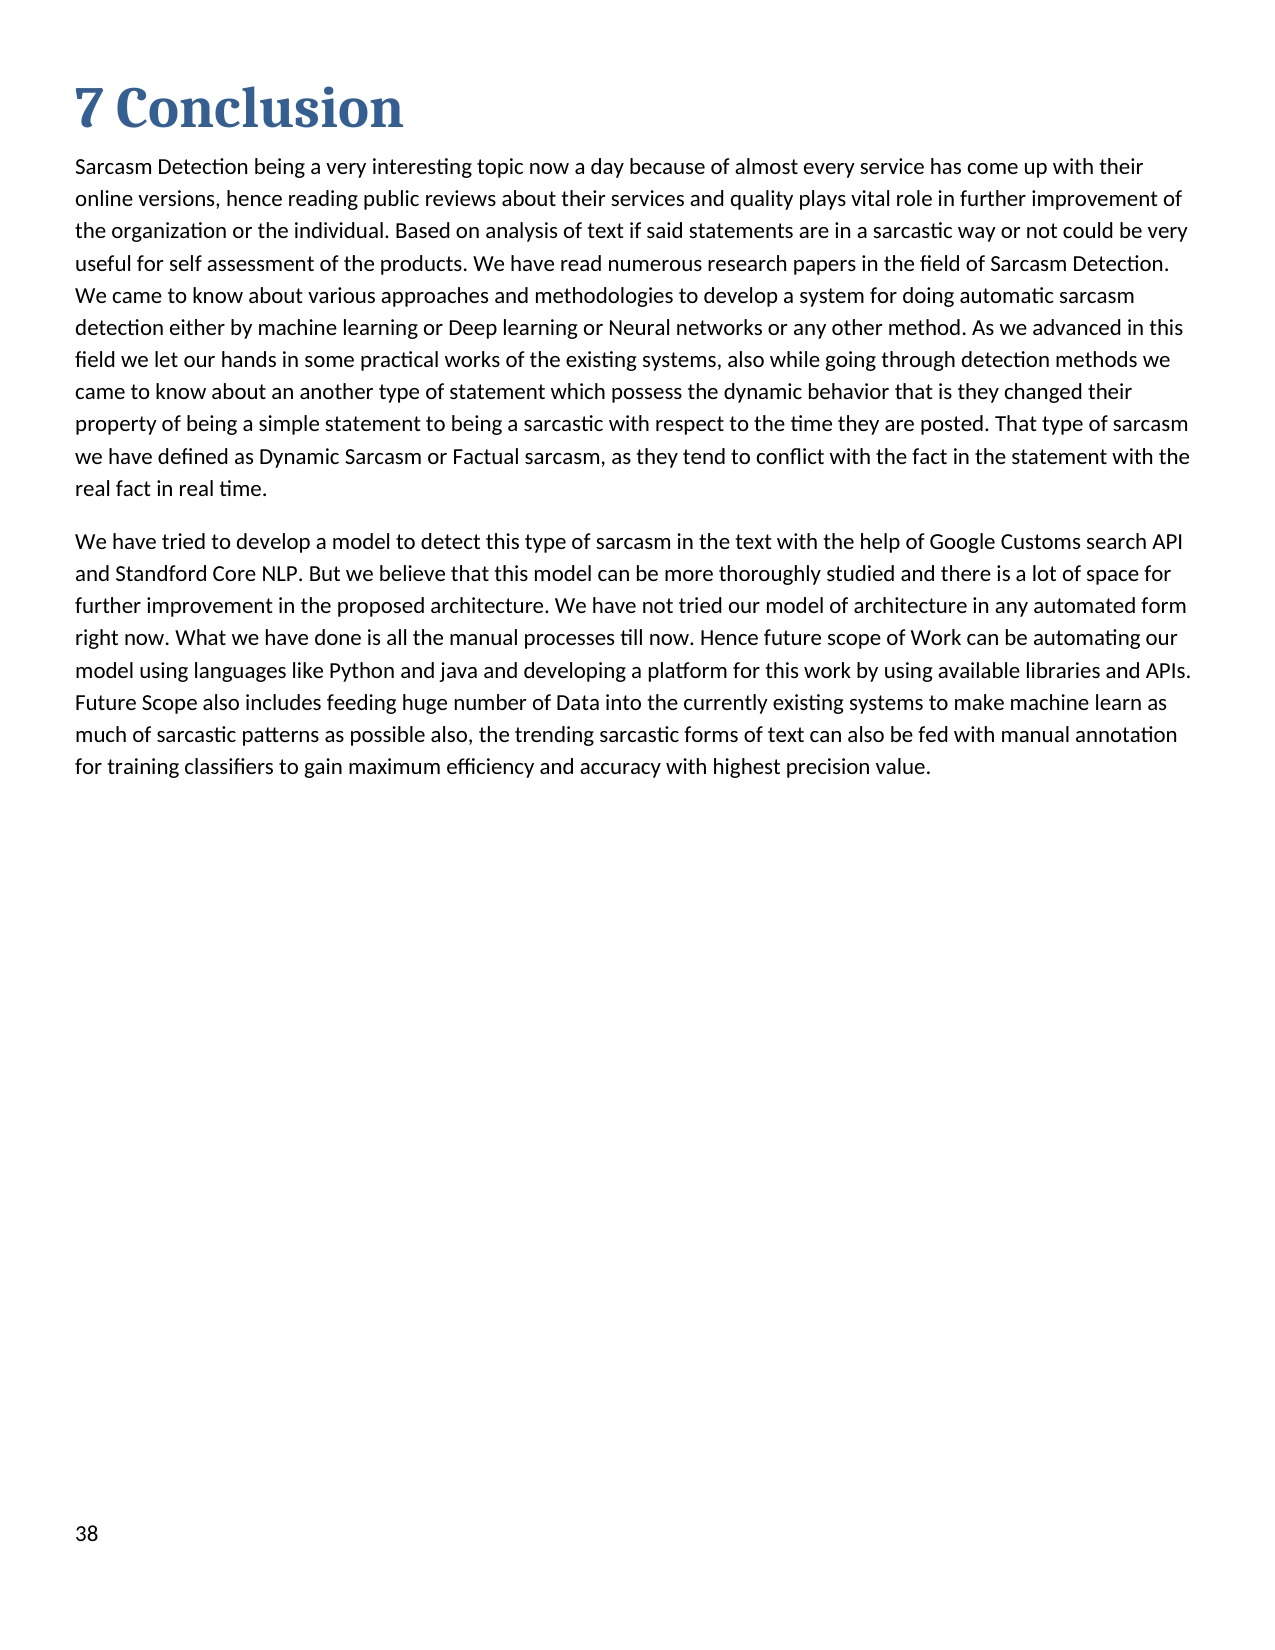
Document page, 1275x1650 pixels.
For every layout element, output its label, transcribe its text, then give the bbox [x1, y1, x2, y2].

text We have tried to develop a model to detect this type of sarcasm in the text with the help of Google Customs search API and Standford Core NLP. But we believe that this model can be more thoroughly studied and there is a lot of space for further improvement in the proposed architecture. We have not tried our model of architecture in any automated form right now. What we have done is all the manual processes till now. Hence future scope of Work can be automating our model using languages like Python and java and developing a platform for this work by using available libraries and APIs. Future Scope also includes feeding huge number of Data into the currently existing systems to make machine learn as much of sarcastic patterns as possible also, the trending sarcastic forms of text can also be fed with manual annotation for training classifiers to gain maximum efficiency and accuracy with highest precision value. [75, 527, 1200, 780]
text Sarcasm Detection being a very interesting topic now a day because of almost every service has come up with their online versions, hence reading public reviews about their services and quality plays vital role in further improvement of the organization or the individual. Based on analysis of text if said statements are in a sarcastic way or not could be very useful for self assessment of the products. We have read numerous research papers in the field of Sarcasm Detection. We came to know about various approaches and methodologies to develop a system for doing automatic sarcasm detection either by machine learning or Deep learning or Neural networks or any other method. As we advanced in this field we let our hands in some practical works of the existing systems, also while going through detection methods we came to know about an another type of statement which possess the dynamic behavior that is they changed their property of being a simple statement to being a sarcastic with respect to the time they are posted. That type of sarcasm we have defined as Dynamic Sarcasm or Factual sarcasm, as they tend to conflict with the fact in the statement with the real fact in real time. [75, 152, 1200, 502]
subtitle 7 Conclusion [75, 75, 1200, 142]
